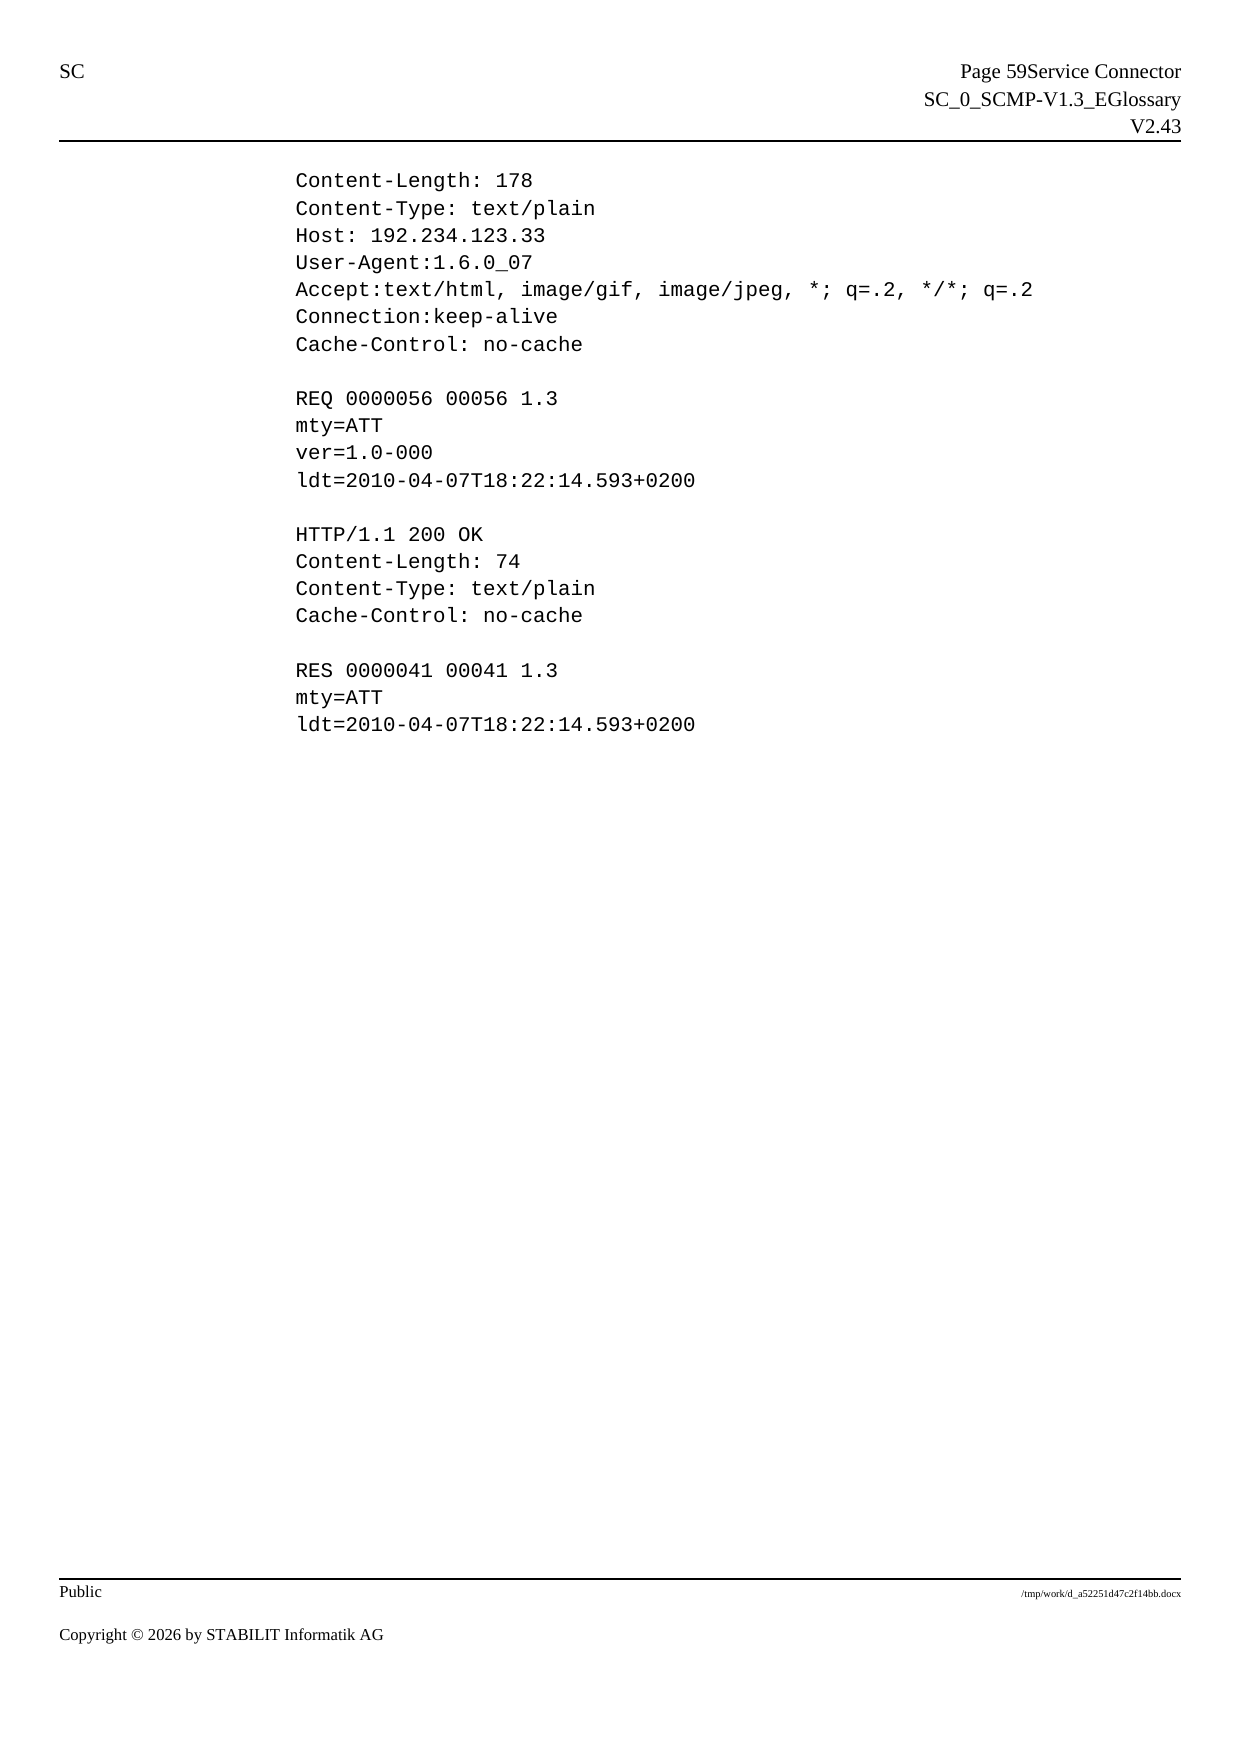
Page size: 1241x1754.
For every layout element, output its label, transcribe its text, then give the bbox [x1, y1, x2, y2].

text Cache-Control: no-cache [295, 606, 1092, 629]
text Cache-Control: no-cache [295, 334, 1092, 357]
text Connection:keep-alive [295, 306, 1092, 330]
text mty=ATT [295, 415, 1092, 439]
text Content-Length: 178 [295, 171, 1092, 194]
text ldt=2010-04-07T18:22:14.593+0200 [295, 469, 1092, 520]
text Accept:text/html, image/gif, image/jpeg, *; q=.2, */*; q=.2 [295, 279, 1092, 303]
text mty=ATT [295, 687, 1092, 711]
text ver=1.0-000 [295, 442, 1092, 466]
text Host: 192.234.123.33 [295, 225, 1092, 248]
text HTTP/1.1 200 OK [295, 524, 1092, 548]
text REQ 0000056 00056 1.3 [295, 388, 1092, 412]
text ldt=2010-04-07T18:22:14.593+0200 [295, 714, 1092, 738]
text RES 0000041 00041 1.3 [295, 660, 1092, 683]
text Content-Length: 74 [295, 551, 1092, 575]
text Content-Type: text/plain [295, 198, 1092, 221]
text User-Agent:1.6.0_07 [295, 252, 1092, 276]
text Content-Type: text/plain [295, 578, 1092, 602]
